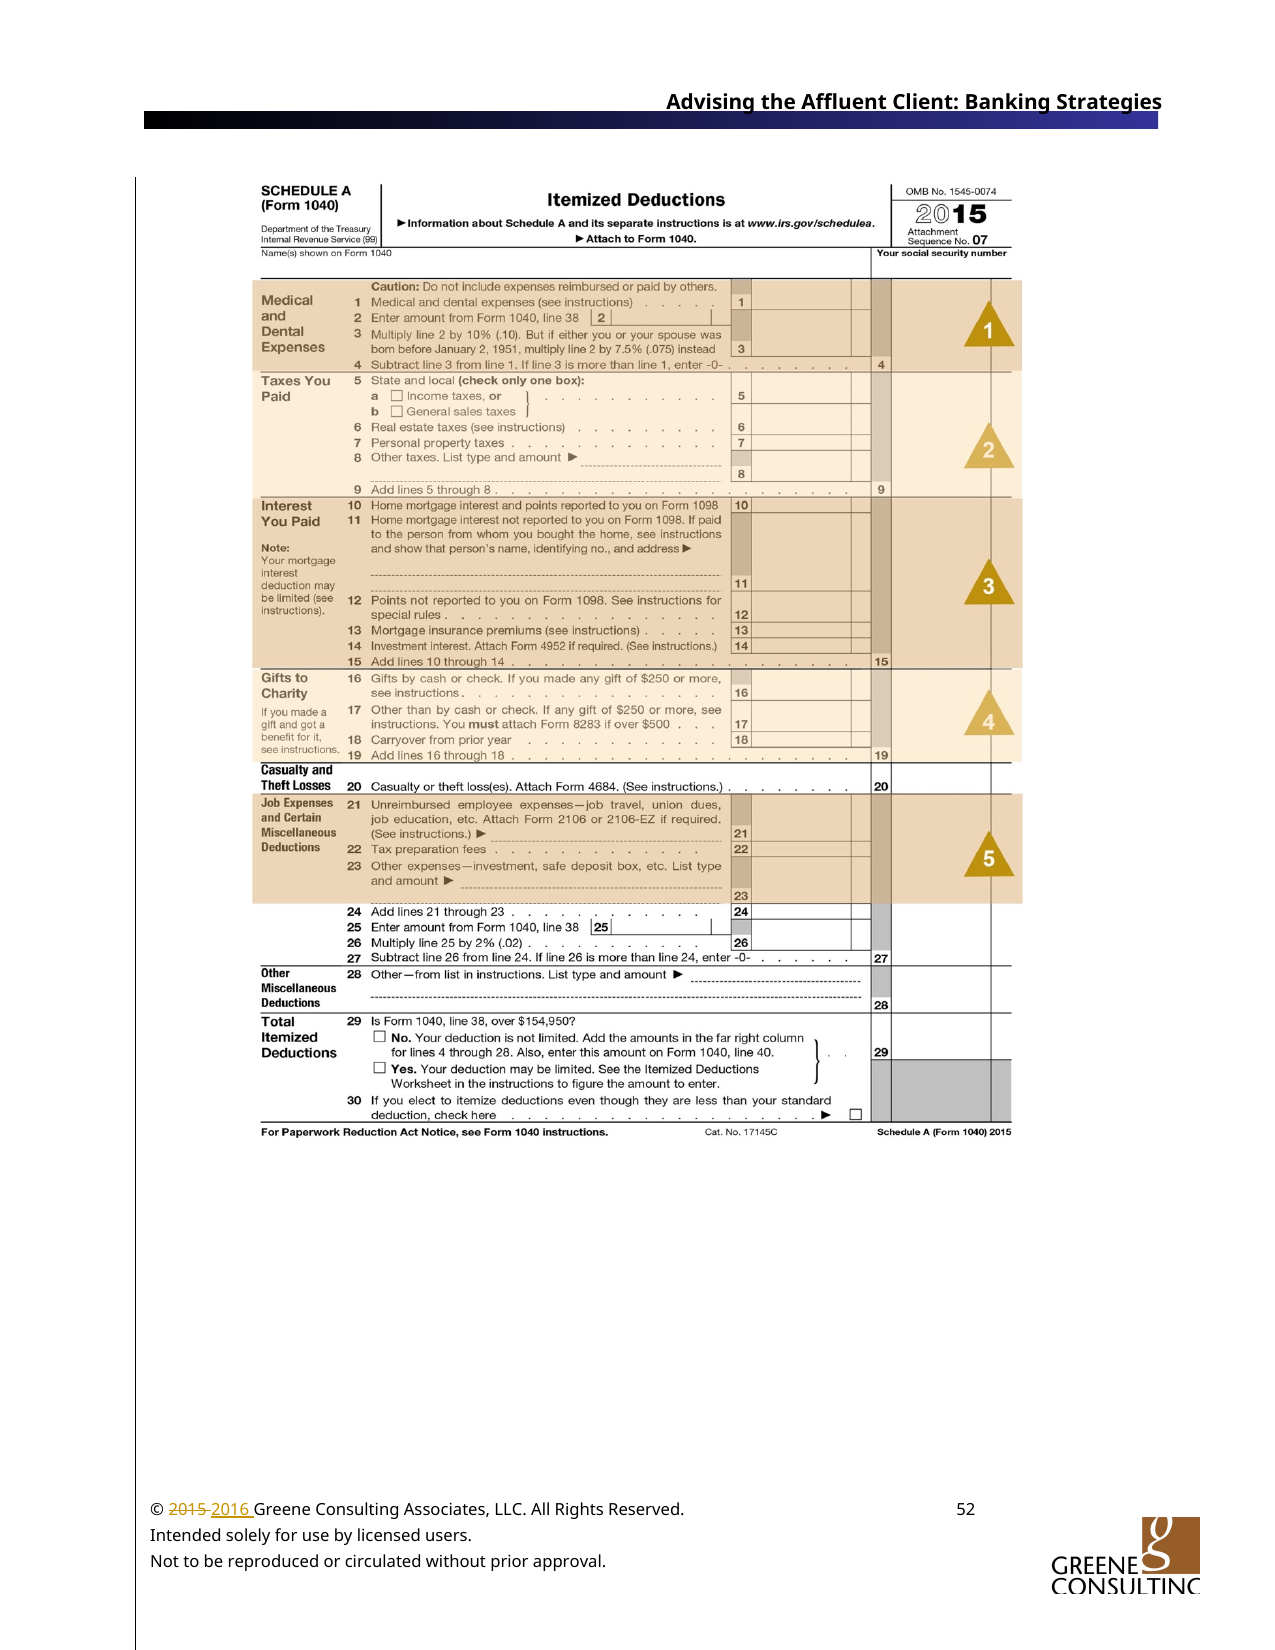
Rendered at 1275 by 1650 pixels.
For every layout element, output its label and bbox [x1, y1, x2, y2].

picture [252, 177, 1023, 1138]
picture [1050, 1517, 1200, 1593]
